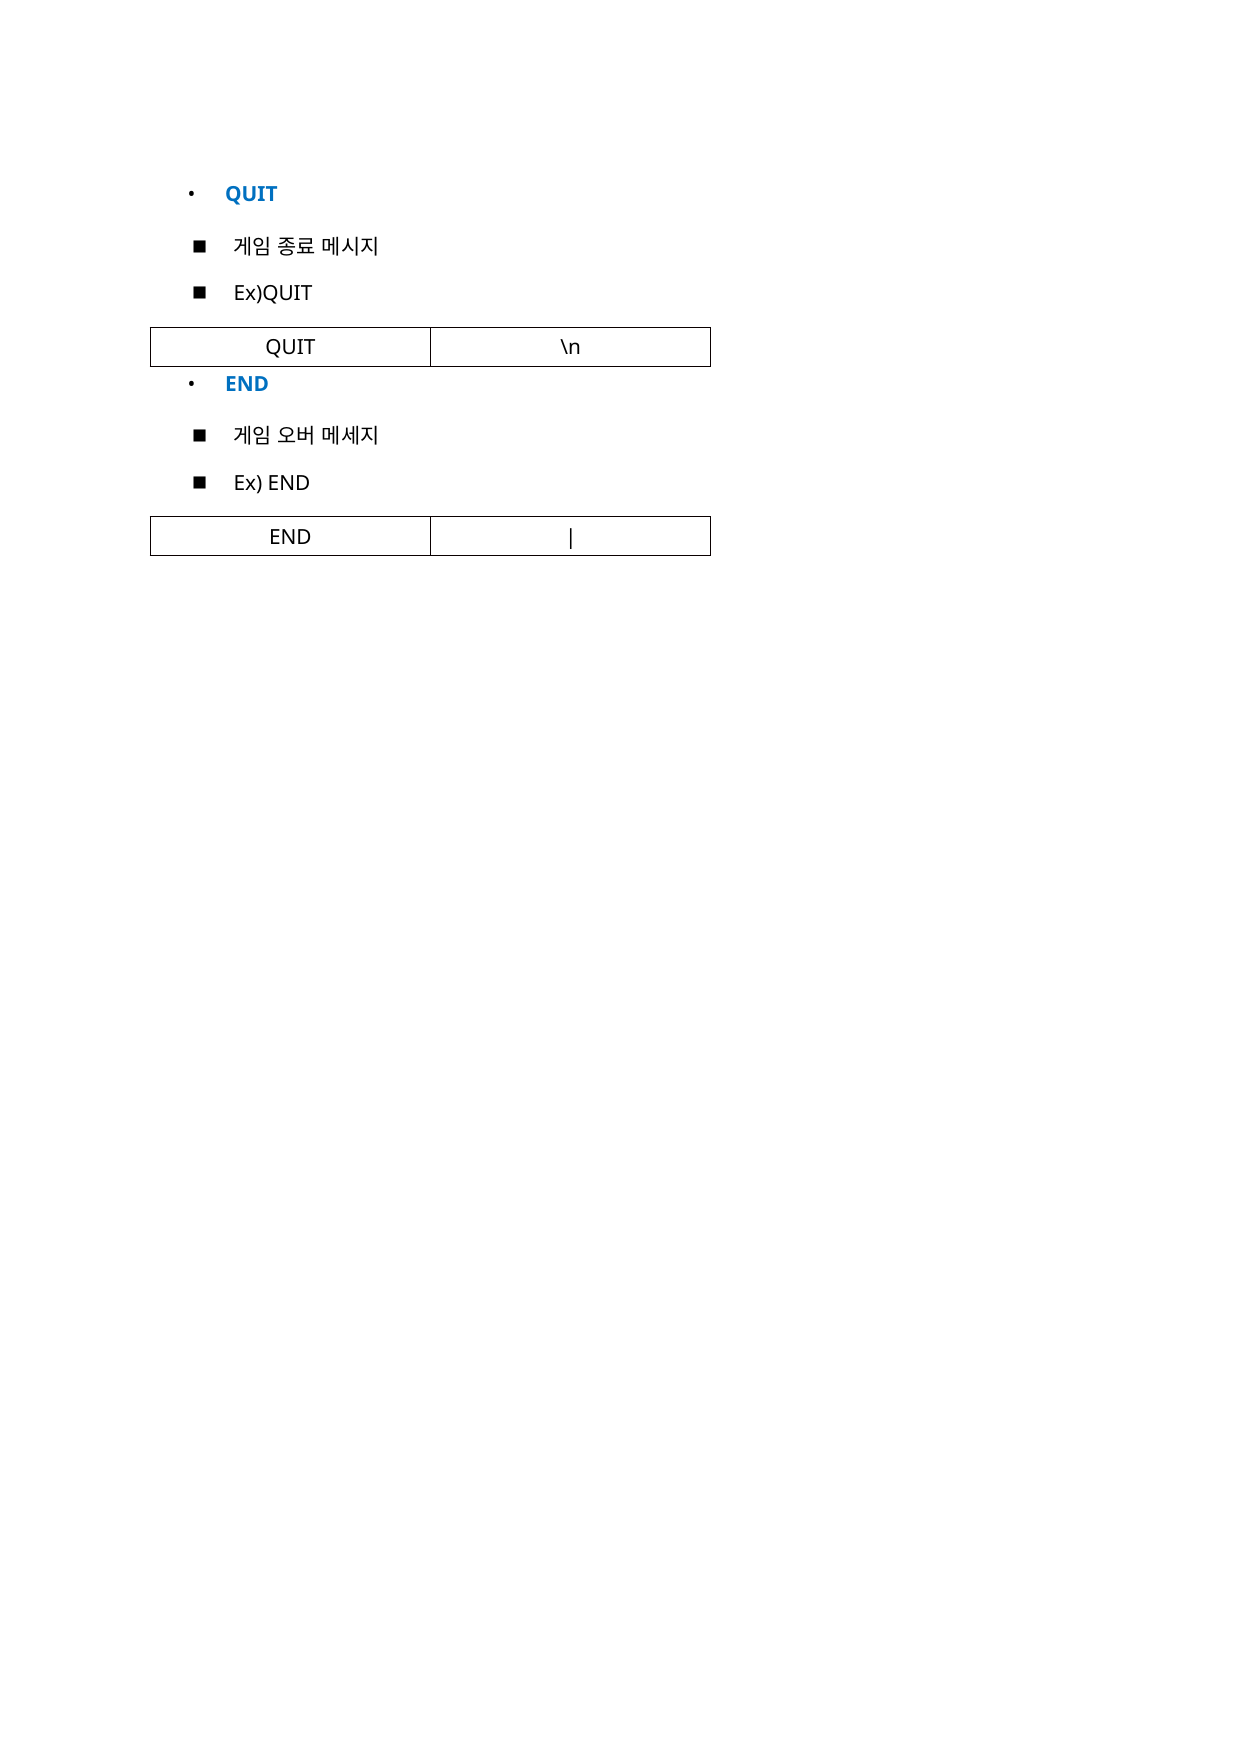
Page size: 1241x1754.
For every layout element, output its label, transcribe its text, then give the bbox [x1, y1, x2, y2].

list 게임 종료 메시지 [183, 228, 1098, 260]
table_header END [151, 517, 430, 555]
list END [179, 367, 1098, 399]
list 게임 오버 메세지 [183, 417, 1098, 449]
table_header \n [431, 328, 710, 366]
table_header QUIT [151, 328, 430, 366]
list QUIT [179, 177, 1098, 210]
list Ex) END [183, 466, 1098, 498]
table_header | [431, 517, 710, 555]
list Ex)QUIT [183, 276, 1098, 309]
